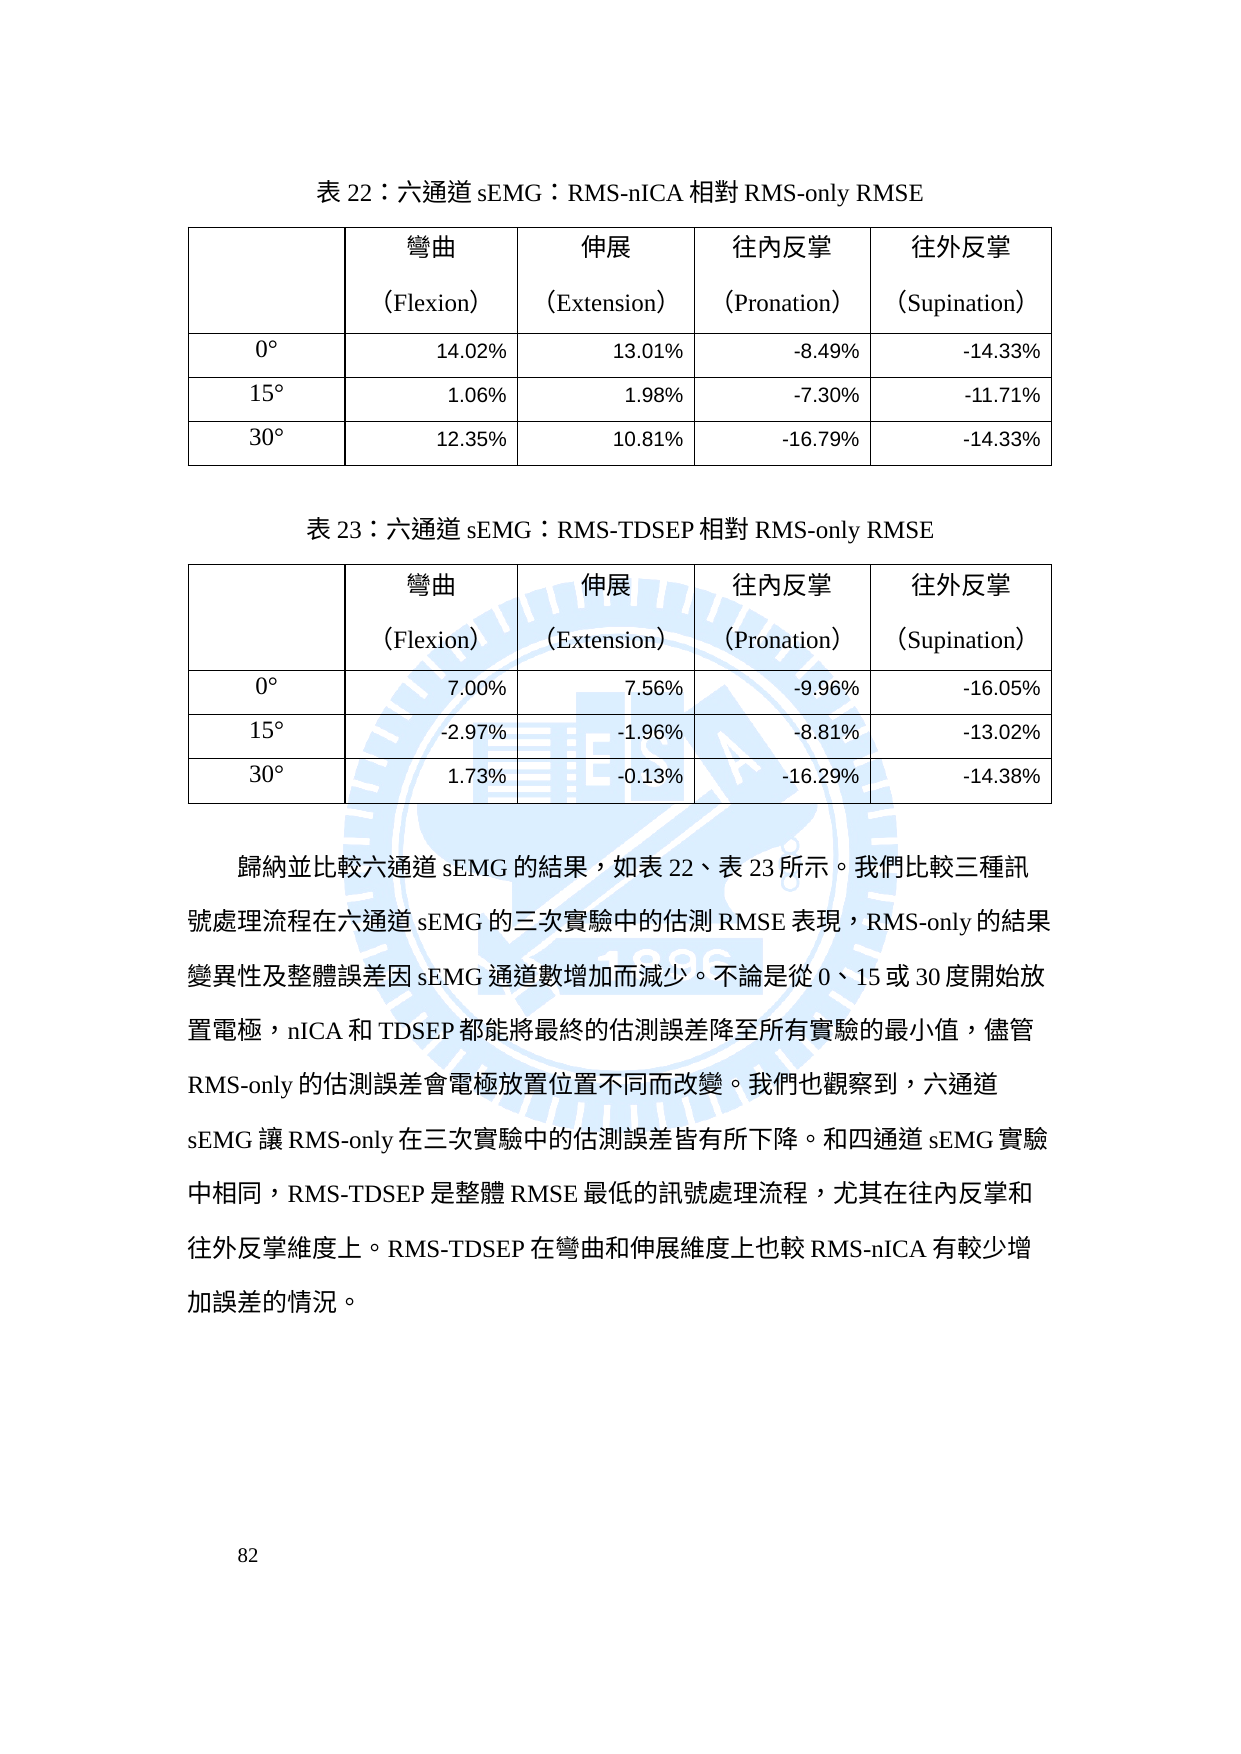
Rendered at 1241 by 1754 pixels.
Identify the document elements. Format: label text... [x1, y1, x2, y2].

table_cell -14.33% [871, 422, 1051, 465]
table_header 伸展 （Extension） [518, 565, 694, 670]
table_header [189, 565, 344, 670]
table_cell -14.38% [871, 759, 1051, 802]
table_header 彎曲 （Flexion） [346, 565, 517, 670]
table_header 往內反掌 （Pronation） [695, 565, 870, 670]
table_cell 12.35% [346, 422, 517, 465]
table_header 往外反掌 （Supination） [871, 228, 1051, 333]
table_cell 30° [189, 759, 344, 802]
table_cell 0° [189, 671, 344, 714]
table_cell 13.01% [518, 334, 694, 377]
table_cell 14.02% [346, 334, 517, 377]
table_cell 1.98% [518, 378, 694, 421]
table_header 往外反掌 （Supination） [871, 565, 1051, 670]
table_cell -16.29% [695, 759, 870, 802]
table_cell 30° [189, 422, 344, 465]
table_cell -8.49% [695, 334, 870, 377]
table_cell 15° [189, 378, 344, 421]
text 表 23：六通道sEMG：RMS-TDSEP相對RMS-only RMSE [187, 510, 1053, 546]
table_cell -0.13% [518, 759, 694, 802]
table_cell -16.05% [871, 671, 1051, 714]
table_cell -1.96% [518, 715, 694, 758]
table_cell 15° [189, 715, 344, 758]
table_cell -7.30% [695, 378, 870, 421]
table_cell -13.02% [871, 715, 1051, 758]
table_cell -11.71% [871, 378, 1051, 421]
table_cell -14.33% [871, 334, 1051, 377]
text 歸納並比較六通道sEMG的結果，如表 22、表 23所示。我們比較三種訊號處理流程在六通道sEMG的三次實驗中的估測RMSE表現，RMS-only的結果變異性及整體誤差因sEMG通道數增加而減少。不論是從0、15或30度開始放置電極，nICA和TDSEP都能將最終的估測誤差降至所有實驗的最小值，儘管RMS-only的估測誤差會電極放置位置不同而改變。我們也觀察到，六通道sEMG讓RMS-only在三次實驗中的估測誤差皆有所下降。和四通道sEMG實驗中相同，RMS-TDSEP是整體RMSE最低的訊號處理流程，尤其在往內反掌和往外反掌維度上。RMS-TDSEP在彎曲和伸展維度上也較RMS-nICA有較少增加誤差的情況。 [187, 847, 1053, 1319]
table_cell 7.56% [518, 671, 694, 714]
table_cell -2.97% [346, 715, 517, 758]
table_cell -9.96% [695, 671, 870, 714]
table_cell -16.79% [695, 422, 870, 465]
table_cell 7.00% [346, 671, 517, 714]
table_cell 1.73% [346, 759, 517, 802]
text 表 22：六通道sEMG：RMS-nICA相對RMS-only RMSE [187, 172, 1053, 208]
table_header 彎曲 （Flexion） [346, 228, 517, 333]
table_cell 1.06% [346, 378, 517, 421]
table_header 伸展 （Extension） [518, 228, 694, 333]
table_header [189, 228, 344, 333]
table_cell 0° [189, 334, 344, 377]
table_header 往內反掌 （Pronation） [695, 228, 870, 333]
table_cell -8.81% [695, 715, 870, 758]
table_cell 10.81% [518, 422, 694, 465]
